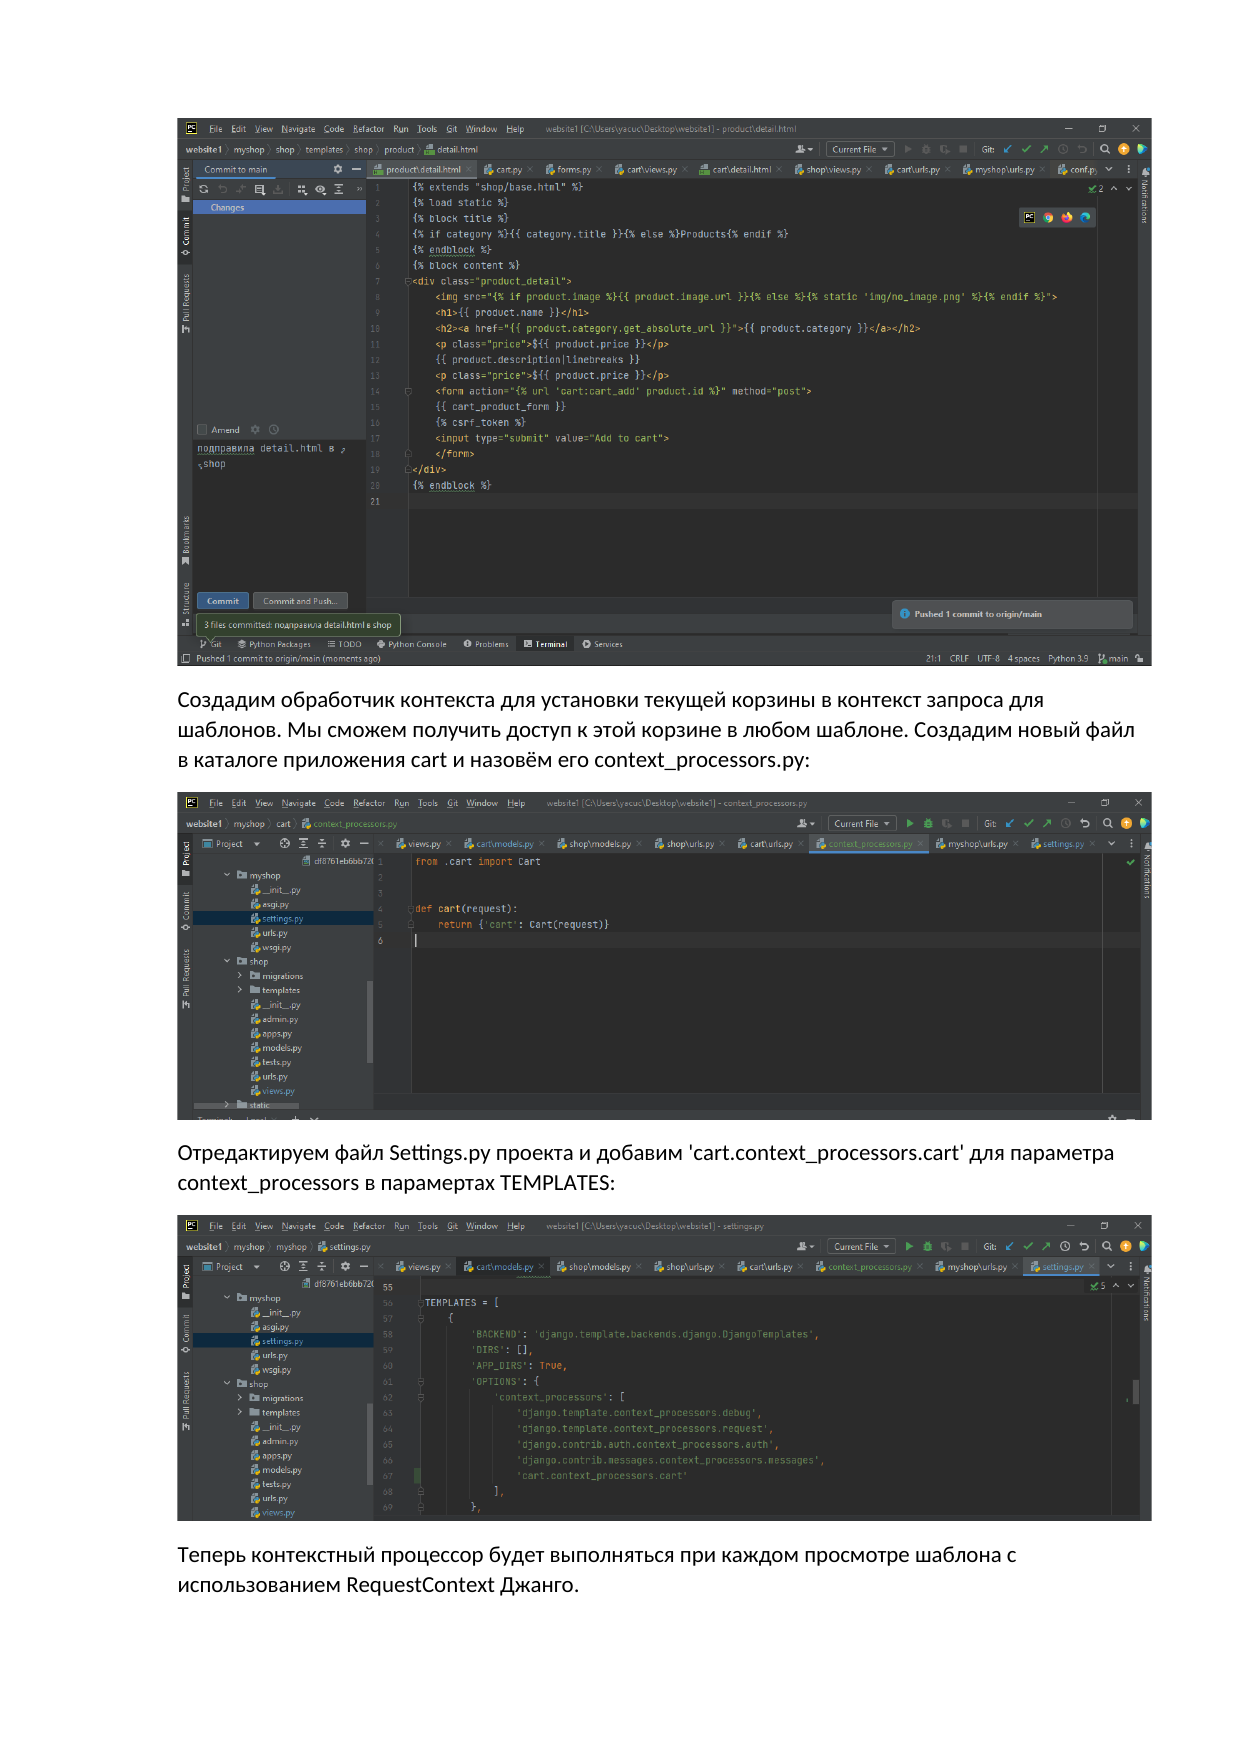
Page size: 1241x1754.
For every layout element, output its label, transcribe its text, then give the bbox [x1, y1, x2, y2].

text Создадим обработчик контекста для установки текущей корзины в контекст запроса для шаблонов. Мы сможем получить доступ к этой корзине в любом шаблоне. Создадим новый файл в каталоге приложения cart и назовём его context_processors.py: [177, 685, 1152, 773]
picture [177, 118, 1152, 666]
text Отредактируем файл Settings.py проекта и добавим 'cart.context_processors.cart' для параметра context_processors в парамертах TEMPLATES: [177, 1138, 1152, 1196]
picture [177, 792, 1152, 1120]
text Теперь контекстный процессор будет выполняться при каждом просмотре шаблона с использованием RequestContext Джанго. [177, 1540, 1152, 1598]
picture [177, 1215, 1152, 1521]
